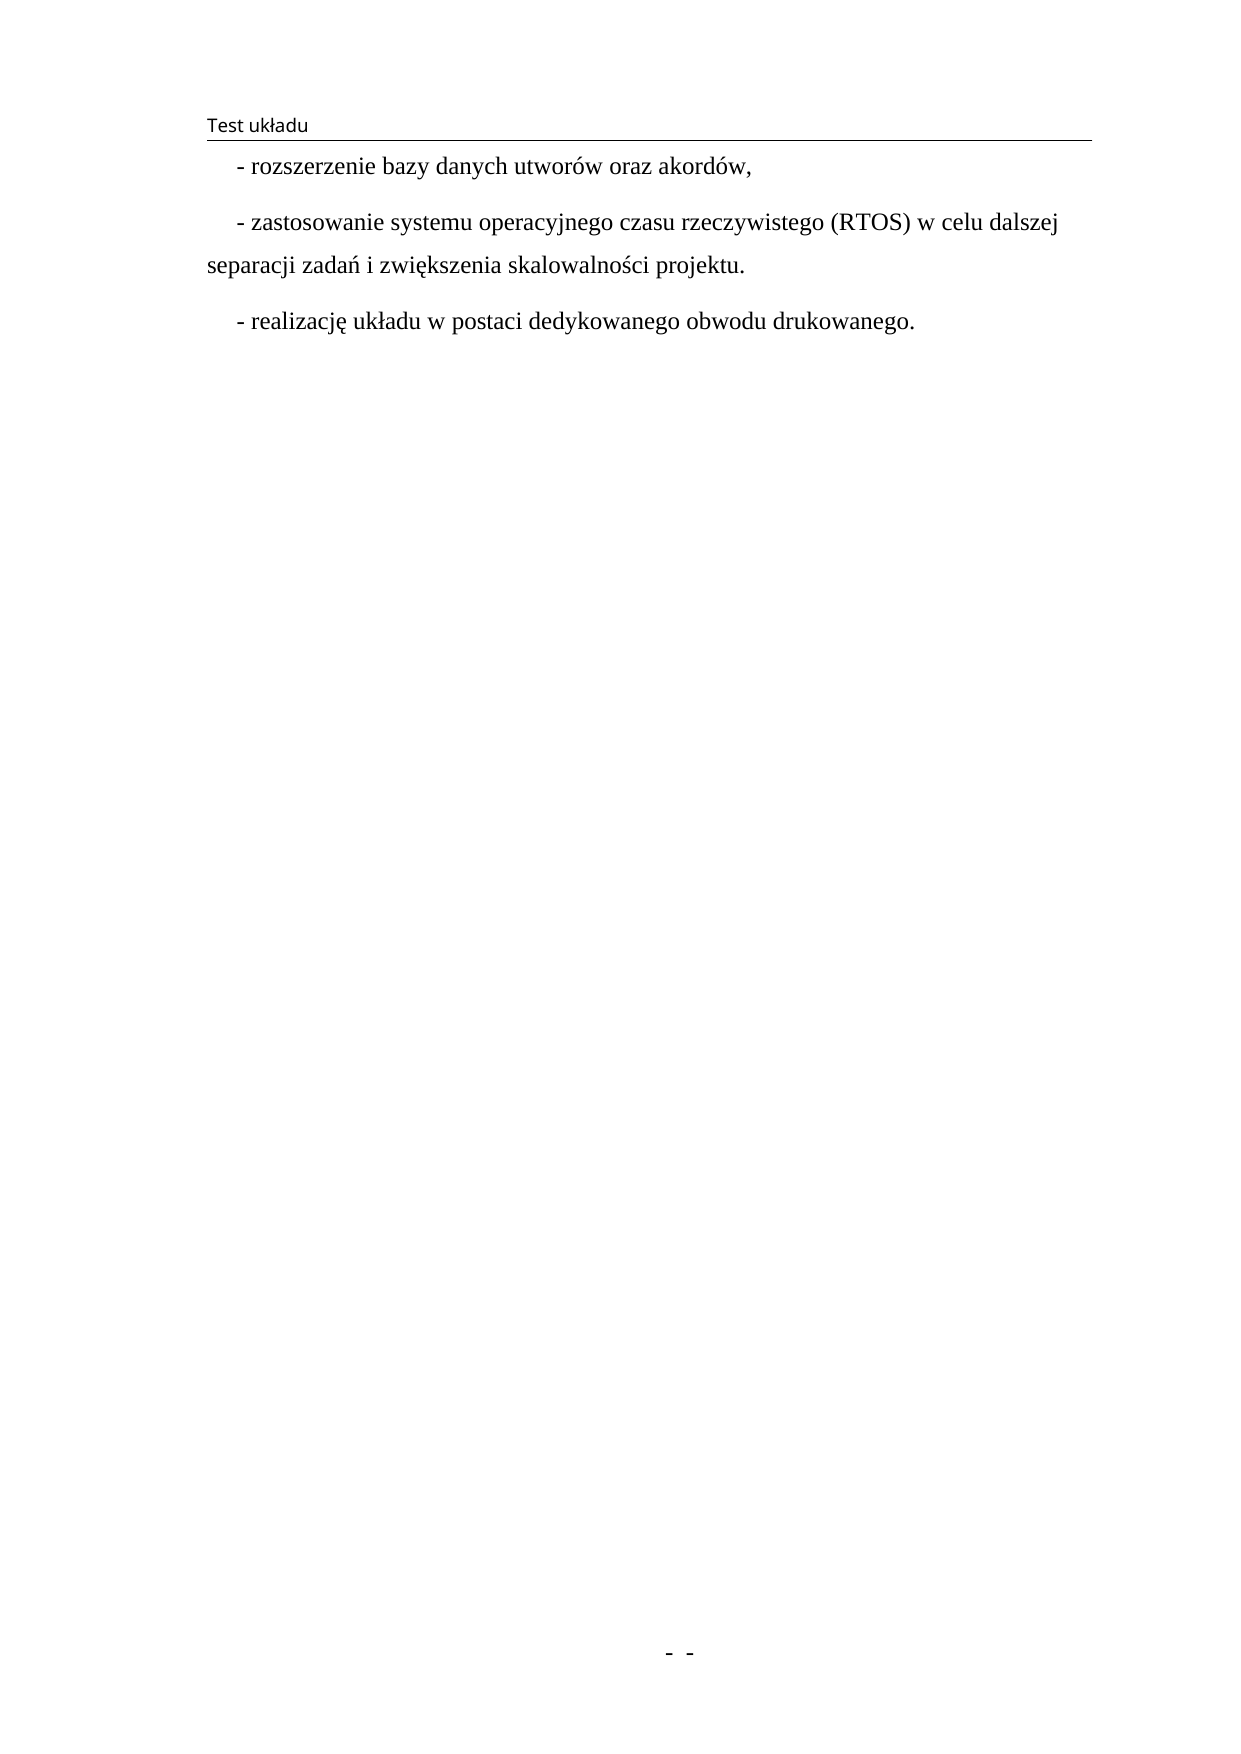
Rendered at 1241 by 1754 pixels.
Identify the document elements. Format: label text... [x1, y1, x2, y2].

text - zastosowanie systemu operacyjnego czasu rzeczywistego (RTOS) w celu dalszej separacji zadań i zwiększenia skalowalności projektu. [207, 207, 1092, 279]
text - realizację układu w postaci dedykowanego obwodu drukowanego. [207, 306, 1092, 334]
text - rozszerzenie bazy danych utworów oraz akordów, [207, 151, 1092, 180]
